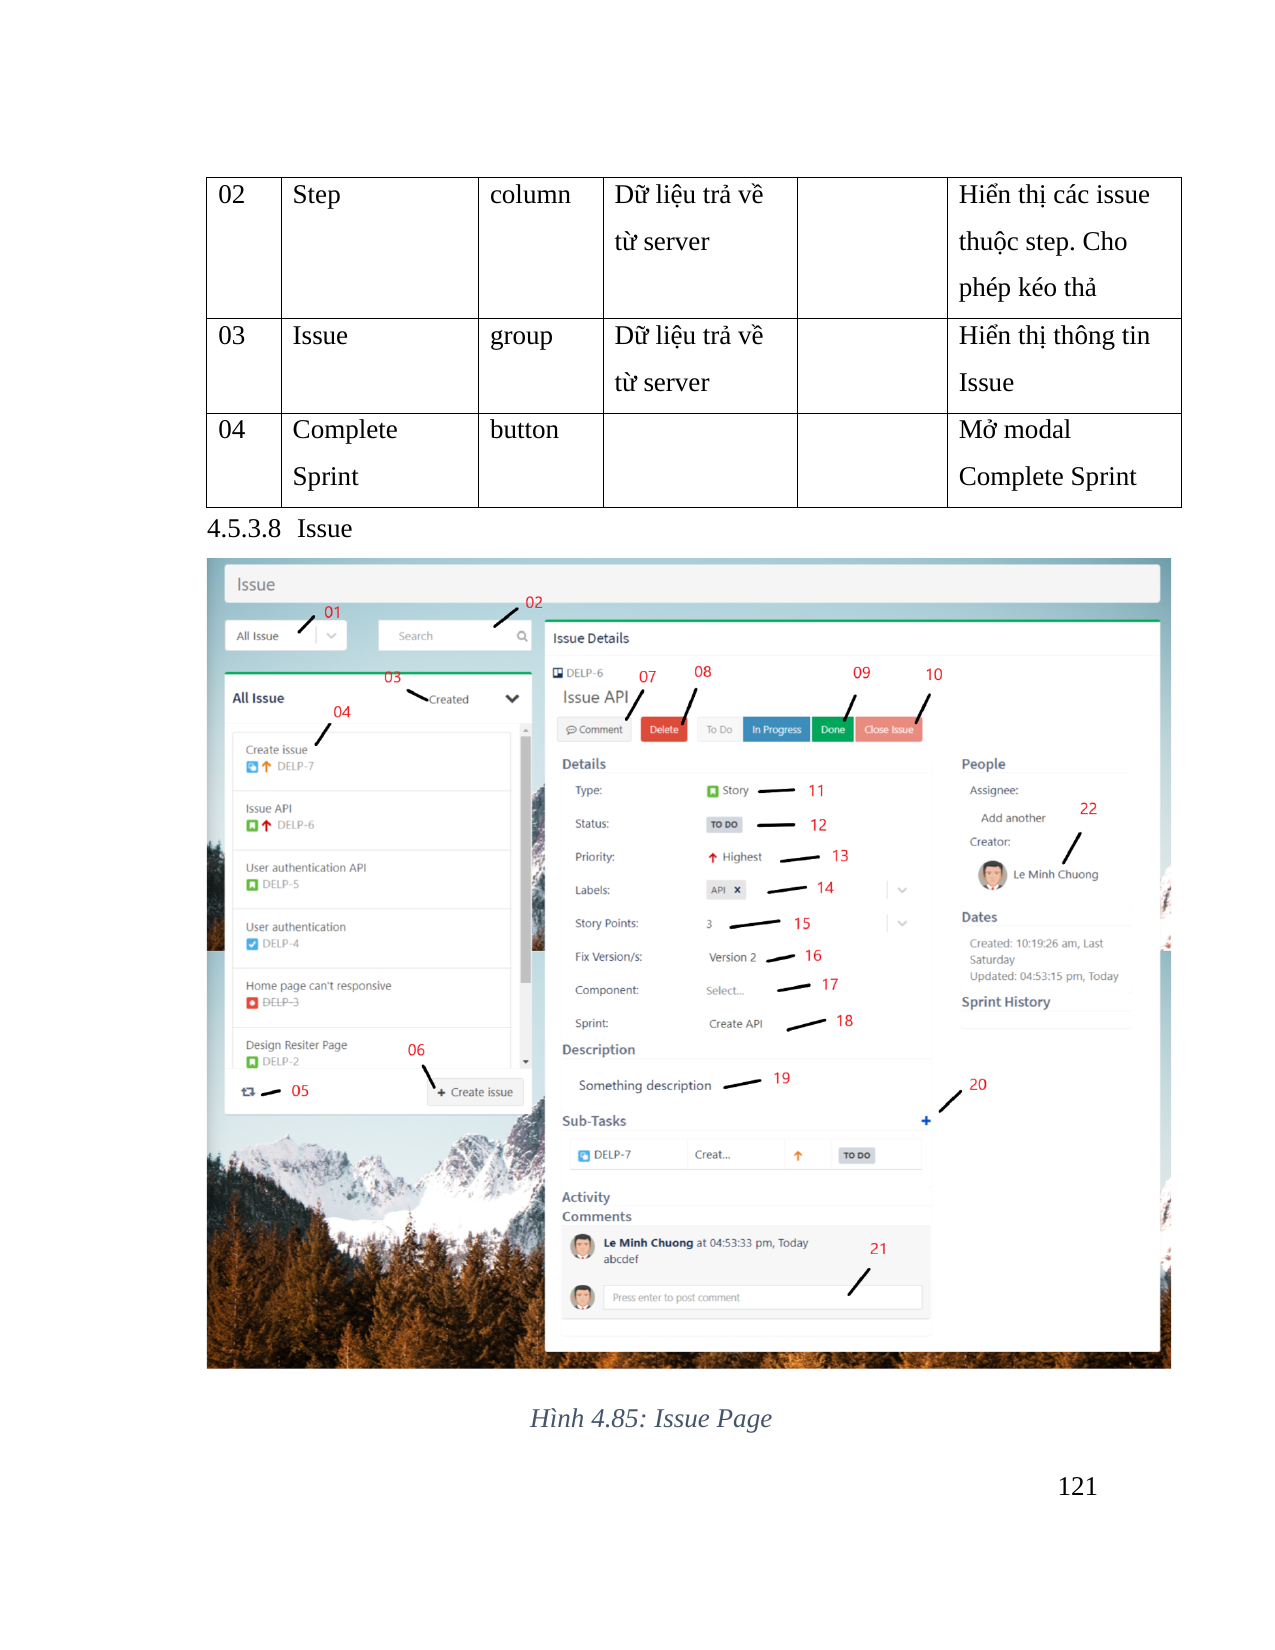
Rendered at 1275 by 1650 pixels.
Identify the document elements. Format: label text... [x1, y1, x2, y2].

table_cell 03 [207, 319, 281, 413]
table_cell group [479, 319, 603, 413]
table_cell [604, 414, 797, 507]
table_cell Dữ liệu trả về từ server [604, 178, 797, 318]
table_cell Issue [282, 319, 478, 413]
table_cell Hiển thị thông tin Issue [948, 319, 1181, 413]
table_cell Complete Sprint [282, 414, 478, 507]
table_cell [798, 414, 947, 507]
table_cell 04 [207, 414, 281, 507]
table_cell 02 [207, 178, 281, 318]
table_cell [798, 178, 947, 318]
table_cell column [479, 178, 603, 318]
table_cell Dữ liệu trả về từ server [604, 319, 797, 413]
table_cell Step [282, 178, 478, 318]
subtitle Issue [207, 512, 1098, 543]
table_cell [798, 319, 947, 413]
table_cell button [479, 414, 603, 507]
table_cell Mở modal Complete Sprint [948, 414, 1181, 507]
picture [206, 558, 1172, 1371]
table_cell Hiển thị các issue thuộc step. Cho phép kéo thả [948, 178, 1181, 318]
